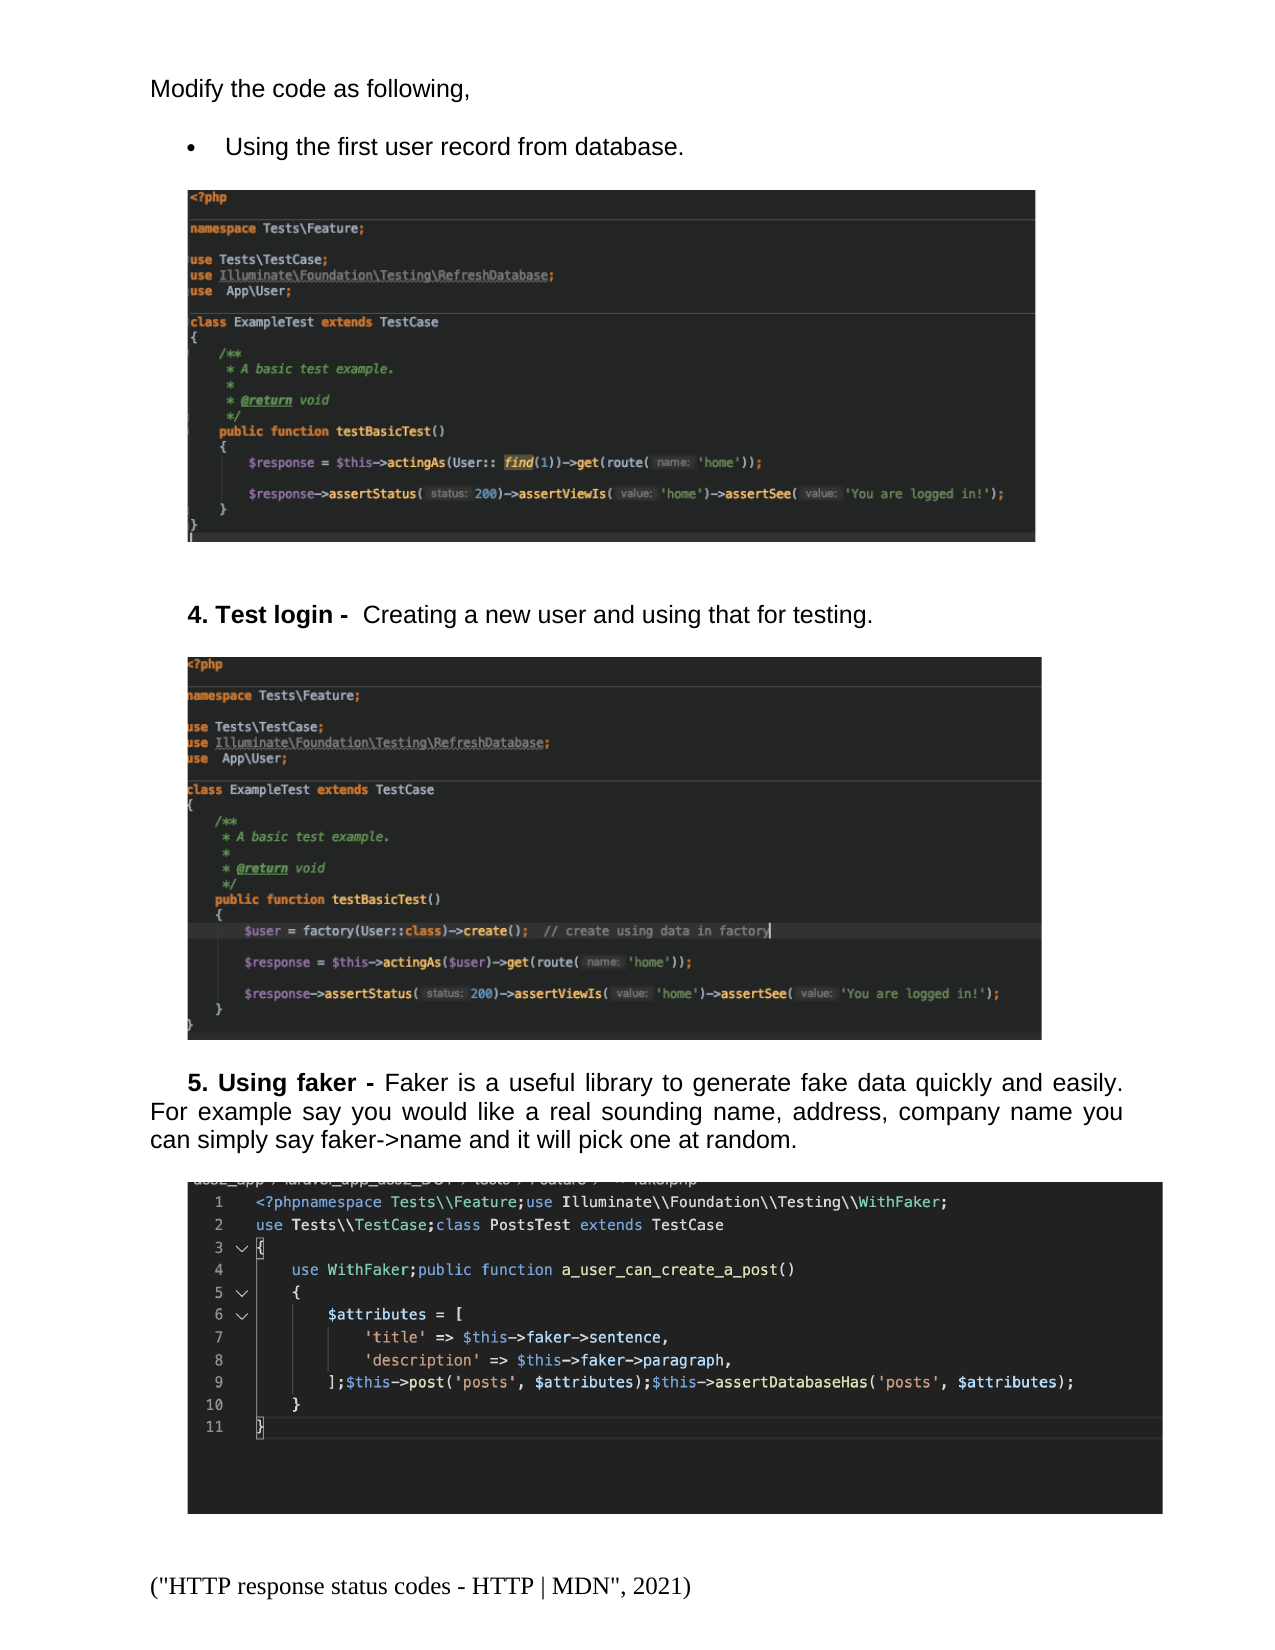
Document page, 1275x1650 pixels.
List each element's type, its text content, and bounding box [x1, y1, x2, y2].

text Modify the code as following, [150, 74, 1125, 103]
text 5. Using faker - Faker is a useful library to generate fake data quickly and easily. For example say you would like a real sounding name, address, company name you can simply say faker->name and it will pick one at random. [150, 1068, 1125, 1154]
picture [187, 657, 1042, 1040]
text 4. Test login - Creating a new user and using that for testing. [150, 600, 1125, 629]
list Using the first user record from database. [187, 132, 1125, 161]
text ("HTTP response status codes - HTTP | MDN", 2021) [150, 1571, 1125, 1600]
picture [187, 190, 1036, 542]
picture [187, 1182, 1163, 1514]
